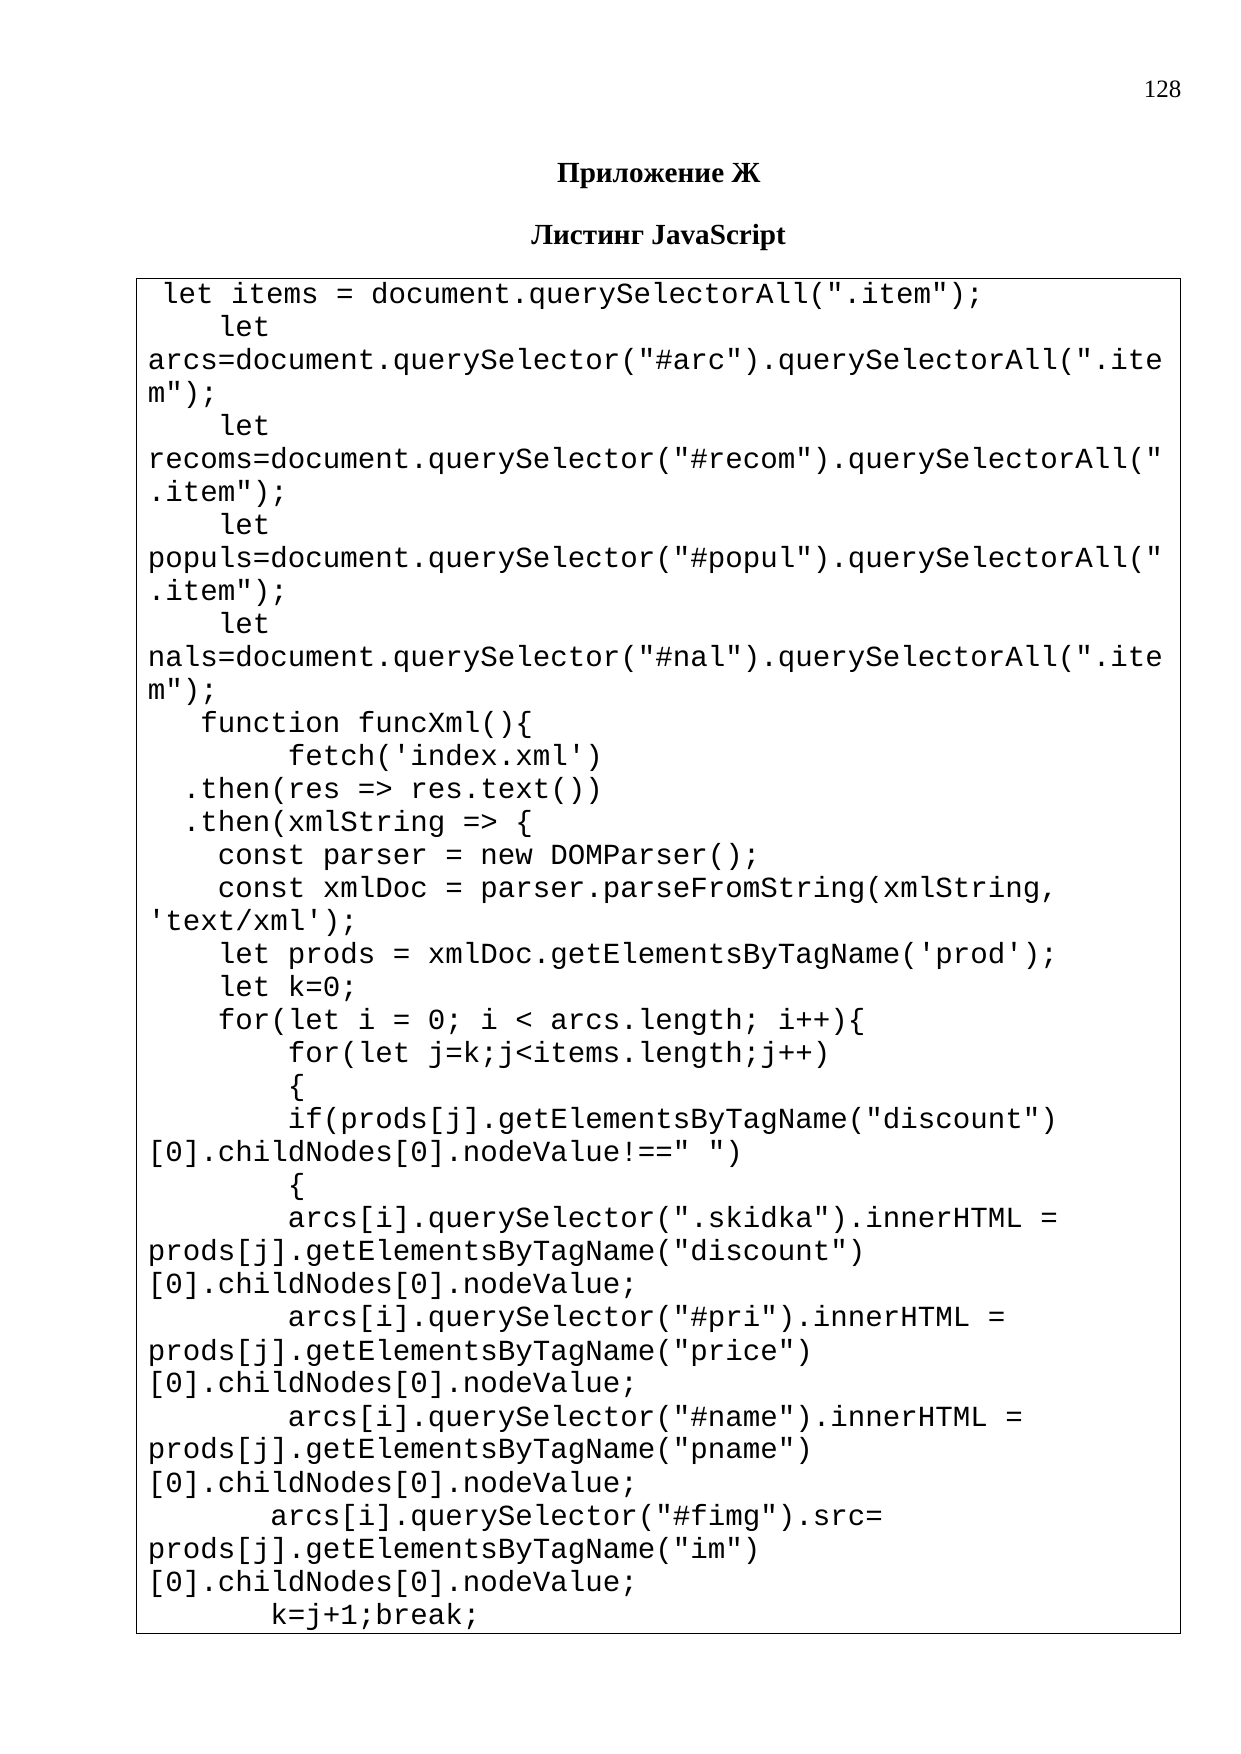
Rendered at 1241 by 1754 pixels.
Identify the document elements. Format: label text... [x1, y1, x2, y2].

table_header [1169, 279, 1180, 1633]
subtitle Приложение Ж [136, 156, 1181, 189]
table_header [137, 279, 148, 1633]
text Листинг JavaScript [136, 217, 1181, 250]
